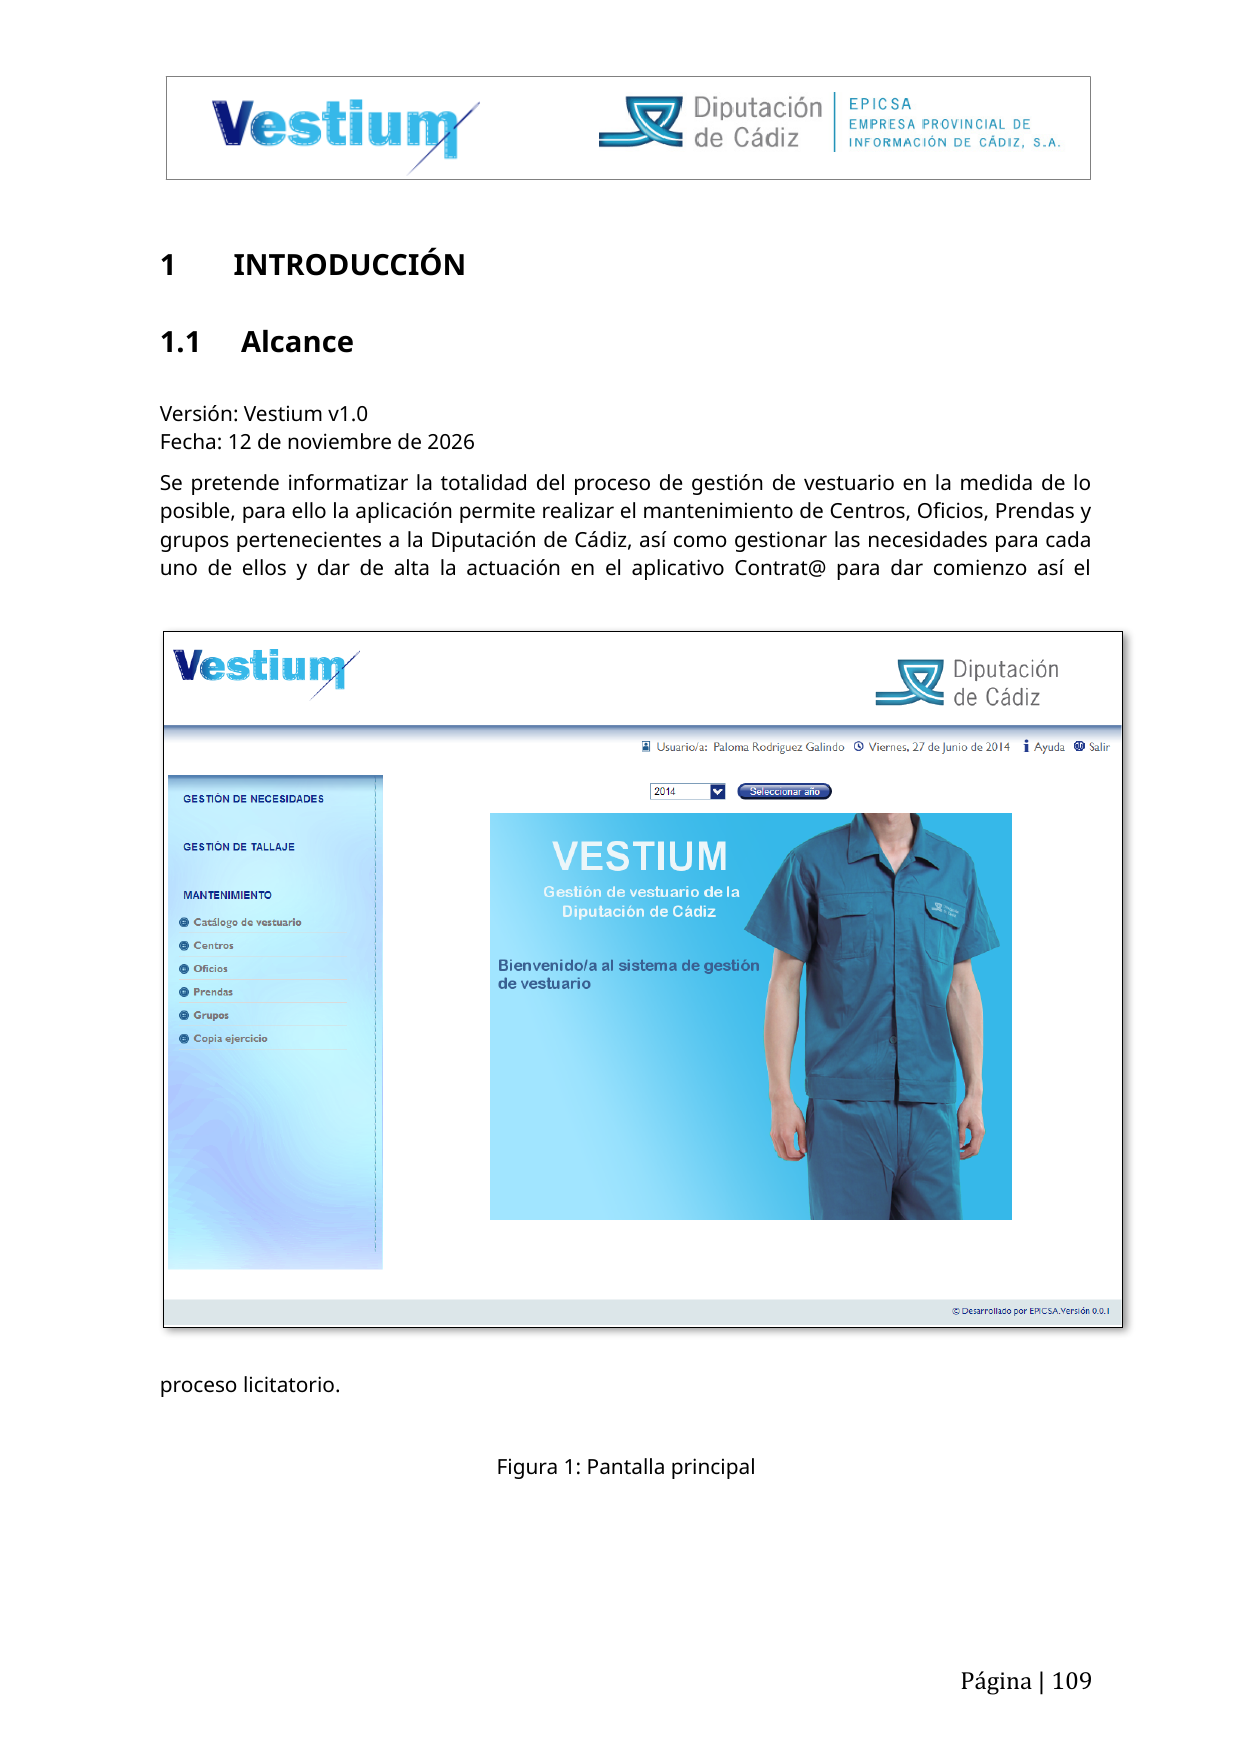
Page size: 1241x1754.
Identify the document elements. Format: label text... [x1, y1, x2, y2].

text Alcance [159, 321, 1092, 361]
text Fecha: 13 de junio de 2017 [159, 427, 1092, 456]
picture [164, 632, 1122, 1327]
text Versión: Vestium v1.0 [159, 399, 1092, 427]
text Figura 1: Pantalla principal [159, 1452, 1092, 1481]
text INTRODUCCIÓN [159, 244, 1092, 284]
picture [162, 73, 1097, 186]
